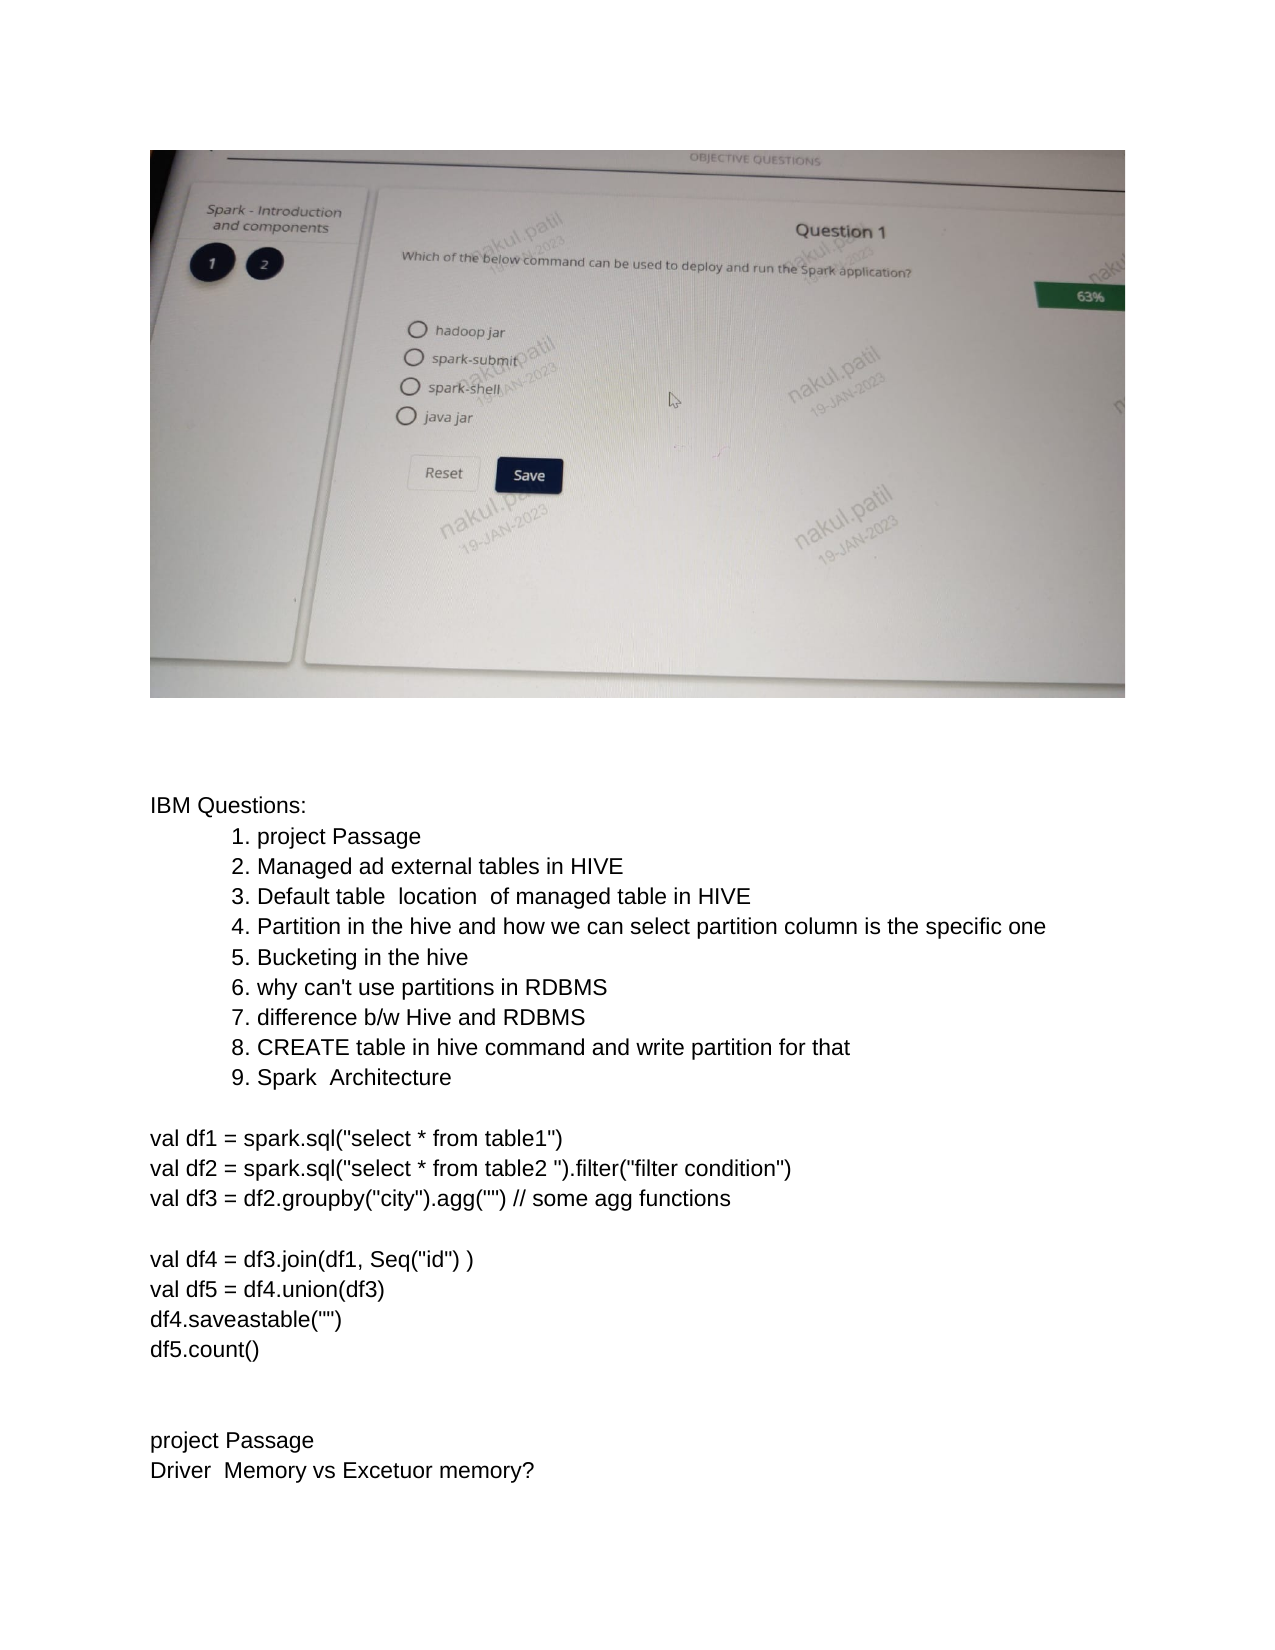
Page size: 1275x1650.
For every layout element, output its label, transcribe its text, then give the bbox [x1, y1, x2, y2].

text 5. Bucketing in the hive [150, 943, 1125, 970]
text IBM Questions: [150, 792, 1125, 819]
text val df1 = spark.sql("select * from table1") [150, 1125, 1125, 1151]
text df5.count() [150, 1336, 1125, 1362]
text val df3 = df2.groupby("city").agg("") // some agg functions [150, 1185, 1125, 1211]
text val df2 = spark.sql("select * from table2 ").filter("filter condition") [150, 1155, 1125, 1181]
text Driver Memory vs Excetuor memory? [150, 1457, 1125, 1483]
text 3. Default table location of managed table in HIVE [150, 883, 1125, 909]
text 2. Managed ad external tables in HIVE [150, 853, 1125, 879]
text 4. Partition in the hive and how we can select partition column is the specific one [150, 913, 1125, 939]
text 1. project Passage [150, 823, 1125, 849]
picture [150, 150, 1125, 698]
text project Passage [150, 1427, 1125, 1453]
text 6. why can't use partitions in RDBMS [150, 974, 1125, 1000]
text 7. difference b/w Hive and RDBMS [150, 1004, 1125, 1030]
text df4.saveastable("") [150, 1306, 1125, 1332]
text 9. Spark Architecture [150, 1064, 1125, 1091]
text 8. CREATE table in hive command and write partition for that [150, 1034, 1125, 1060]
text val df5 = df4.union(df3) [150, 1276, 1125, 1302]
text val df4 = df3.join(df1, Seq("id") ) [150, 1246, 1125, 1272]
